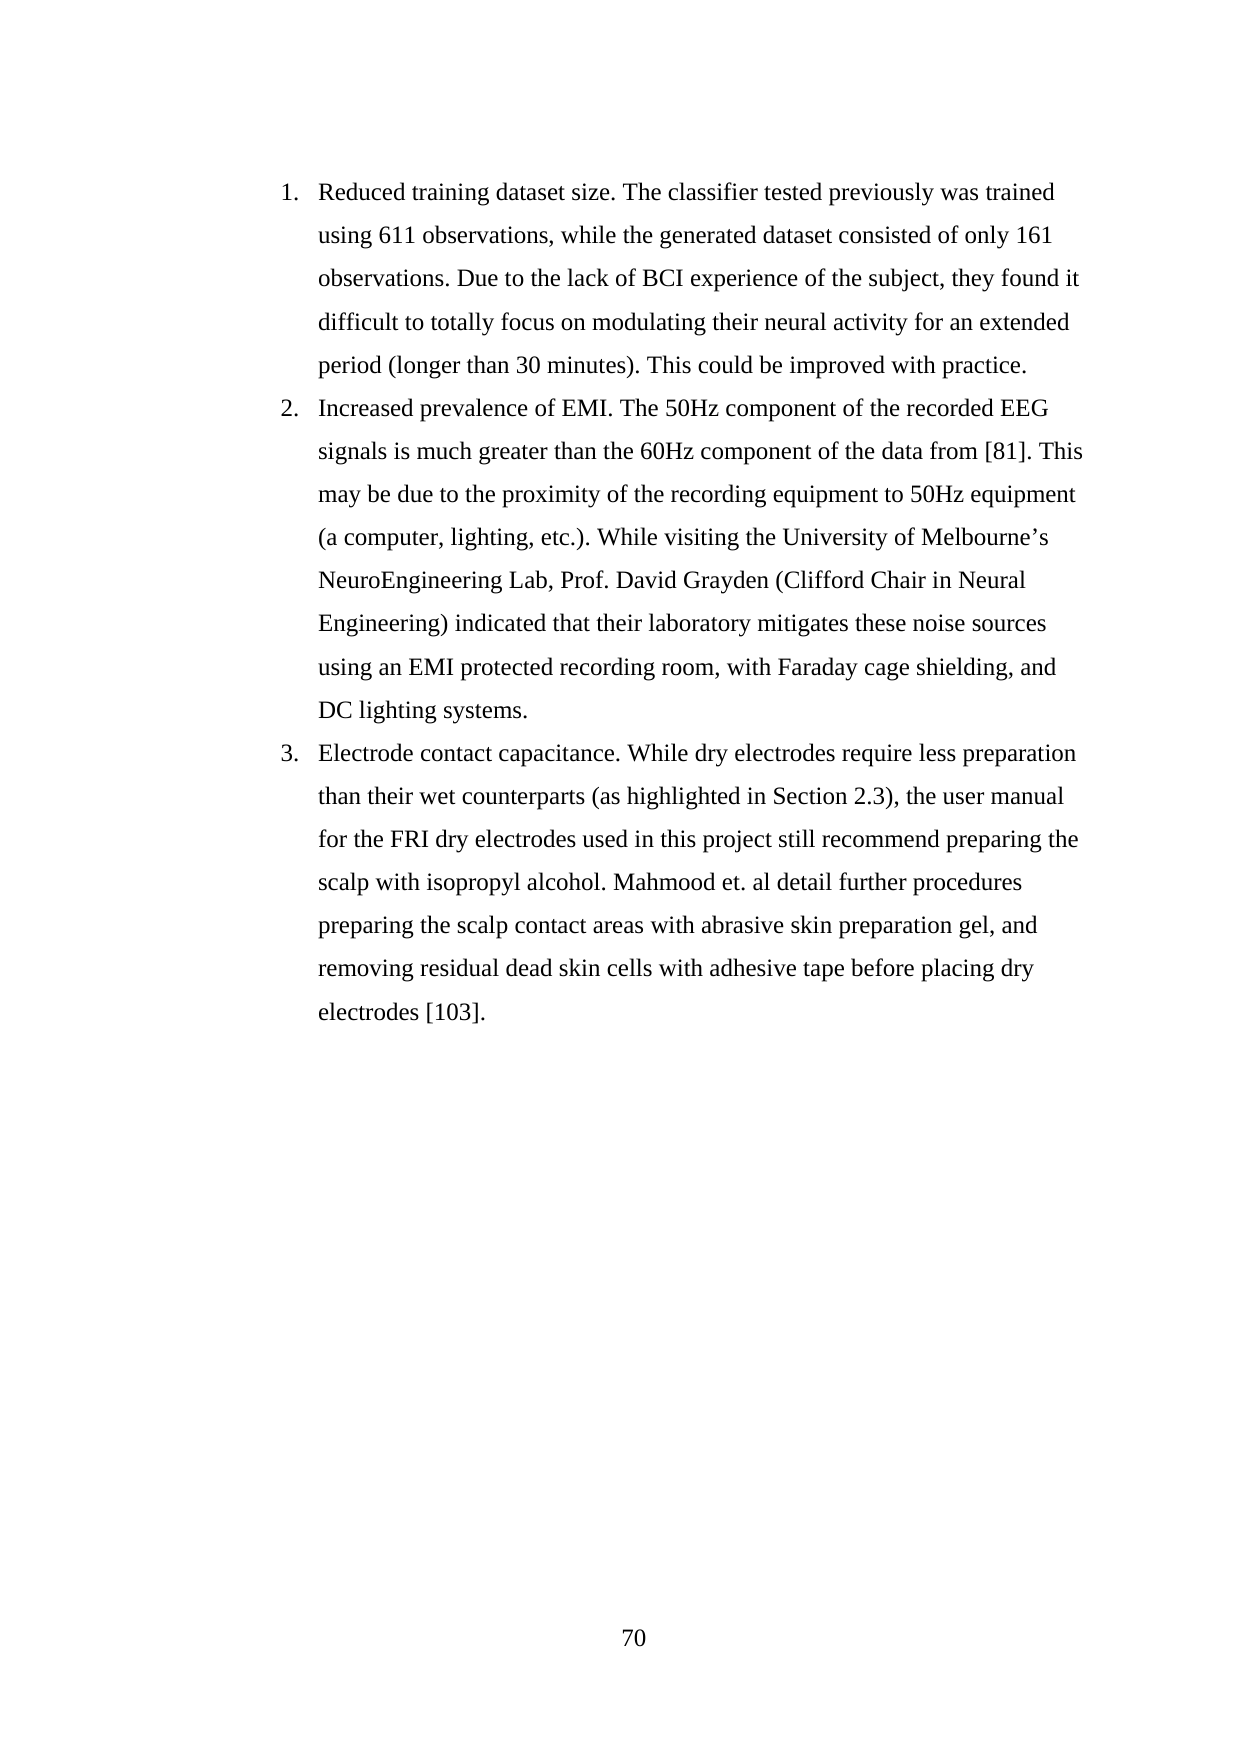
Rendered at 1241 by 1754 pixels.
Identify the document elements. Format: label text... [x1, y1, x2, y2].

list Electrode contact capacitance. While dry electrodes require less preparation than their wet counterparts (as highlighted in Section 2.3), the user manual for the FRI dry electrodes used in this project still recommend preparing the scalp with isopropyl alcohol. Mahmood et. al detail further procedures preparing the scalp contact areas with abrasive skin preparation gel, and removing residual dead skin cells with adhesive tape before placing dry electrodes [103]. [280, 738, 1090, 1025]
list Increased prevalence of EMI. The 50Hz component of the recorded EEG signals is much greater than the 60Hz component of the data from [81]. This may be due to the proximity of the recording equipment to 50Hz equipment (a computer, lighting, etc.). While visiting the University of Melbourne’s NeuroEngineering Lab, Prof. David Grayden (Clifford Chair in Neural Engineering) indicated that their laboratory mitigates these noise sources using an EMI protected recording room, with Faraday cage shielding, and DC lighting systems. [280, 393, 1090, 723]
list Reduced training dataset size. The classifier tested previously was trained using 611 observations, while the generated dataset consisted of only 161 observations. Due to the lack of BCI experience of the subject, they found it difficult to totally focus on modulating their neural activity for an extended period (longer than 30 minutes). This could be improved with practice. [280, 177, 1090, 378]
